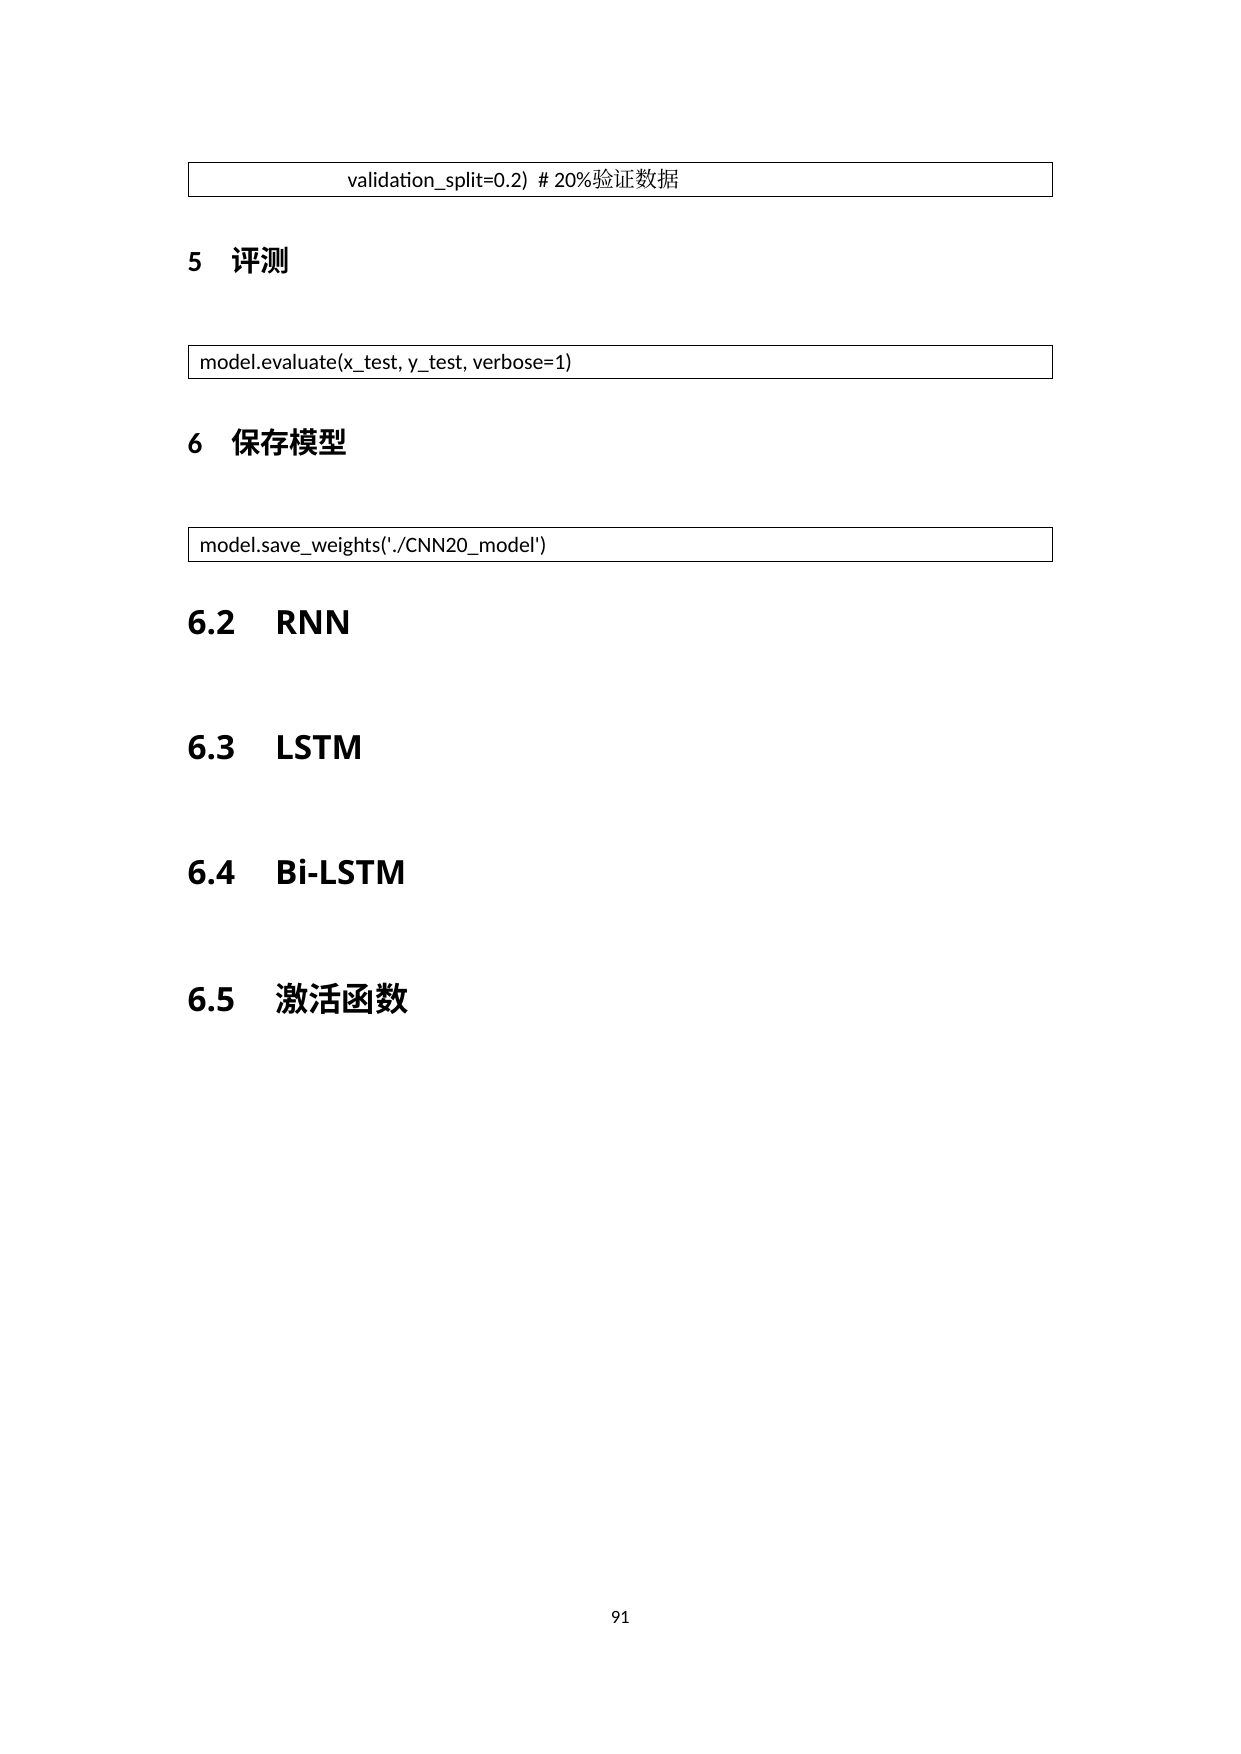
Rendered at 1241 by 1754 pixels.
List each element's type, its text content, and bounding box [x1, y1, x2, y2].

subtitle 保存模型 [187, 408, 1053, 473]
subtitle Bi-LSTM [187, 839, 1053, 904]
subtitle 评测 [187, 226, 1053, 291]
subtitle RNN [187, 589, 1053, 654]
subtitle 激活函数 [187, 964, 1053, 1029]
table_header model.evaluate(x_test, y_test, verbose=1) [189, 346, 1052, 378]
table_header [189, 163, 1052, 196]
subtitle LSTM [187, 714, 1053, 779]
table_header model.save_weights('./CNN20_model') [189, 528, 1052, 561]
